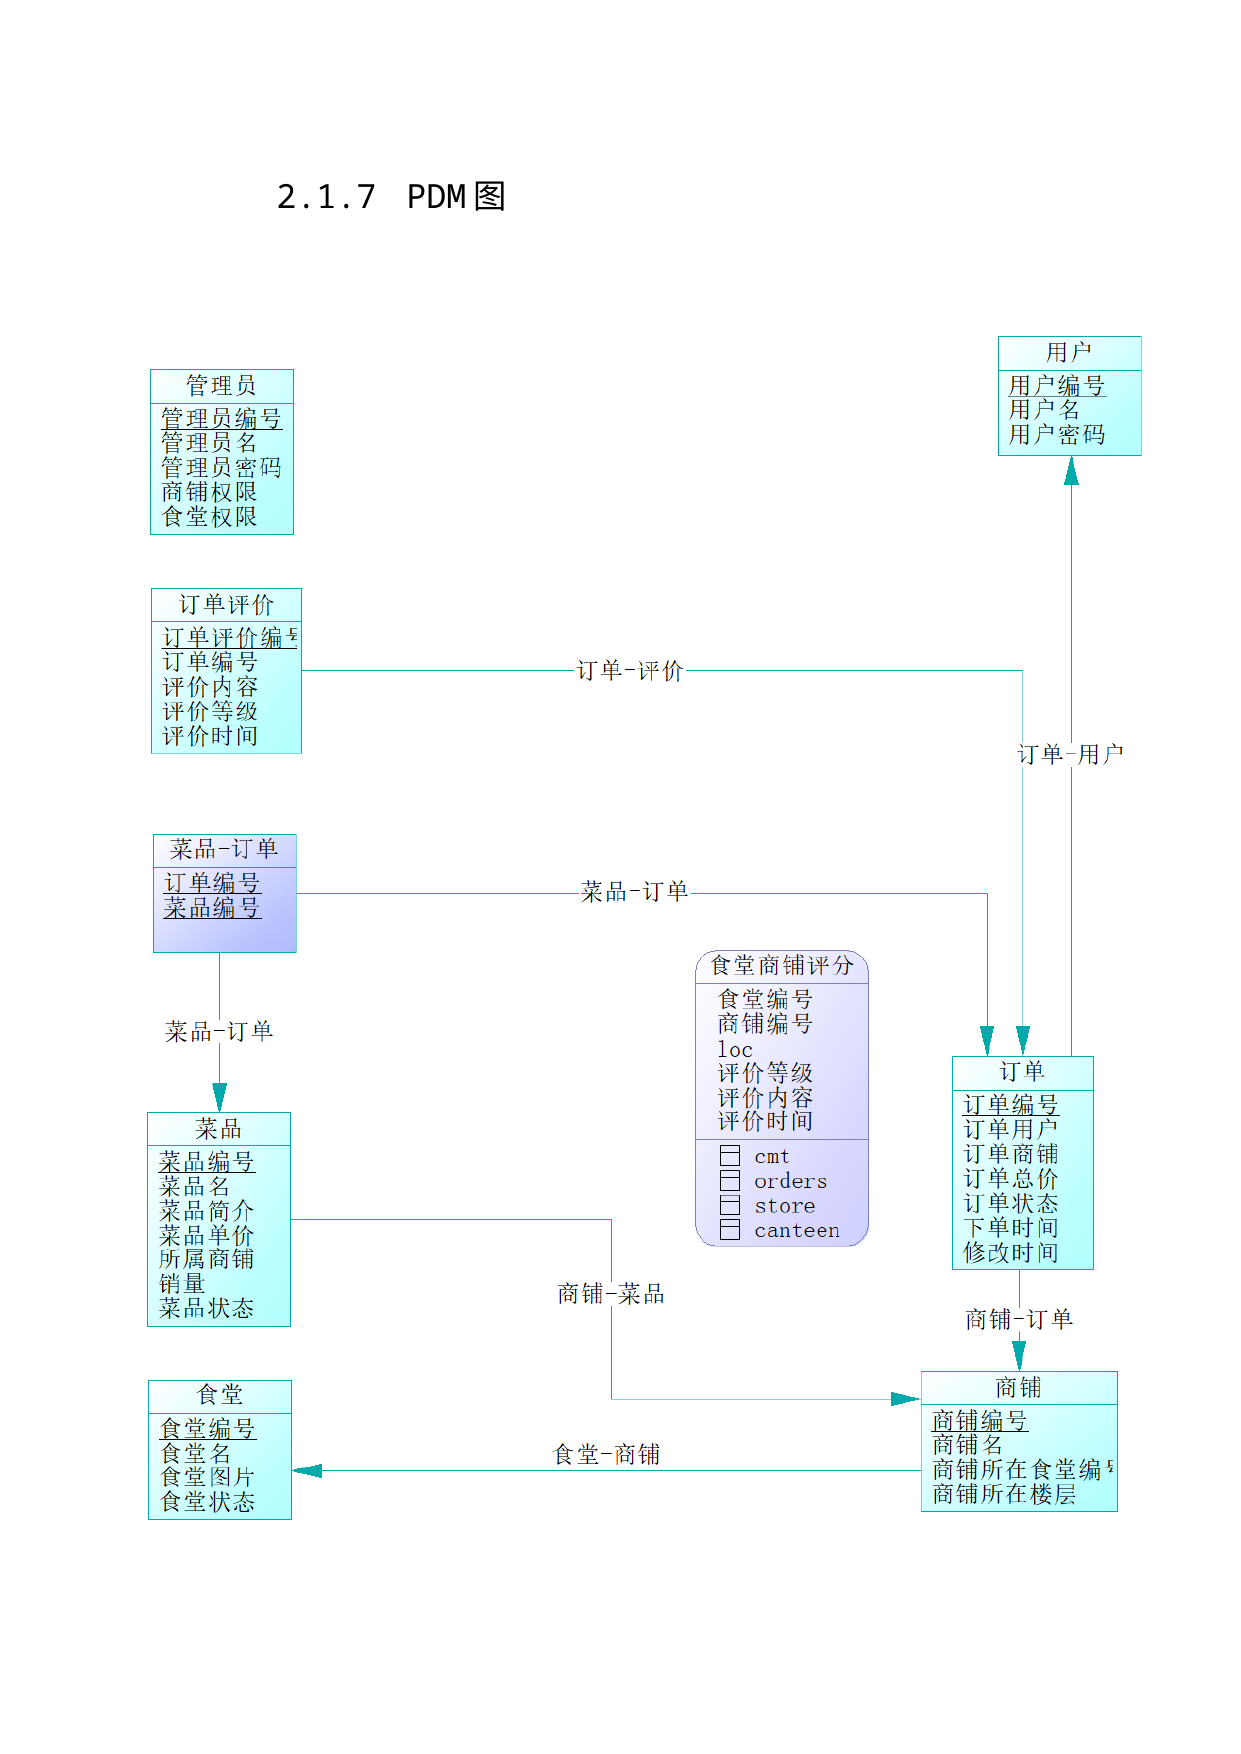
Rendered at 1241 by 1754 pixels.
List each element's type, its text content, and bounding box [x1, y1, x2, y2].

picture [95, 329, 1175, 1536]
subtitle PDM图 [276, 162, 1053, 227]
